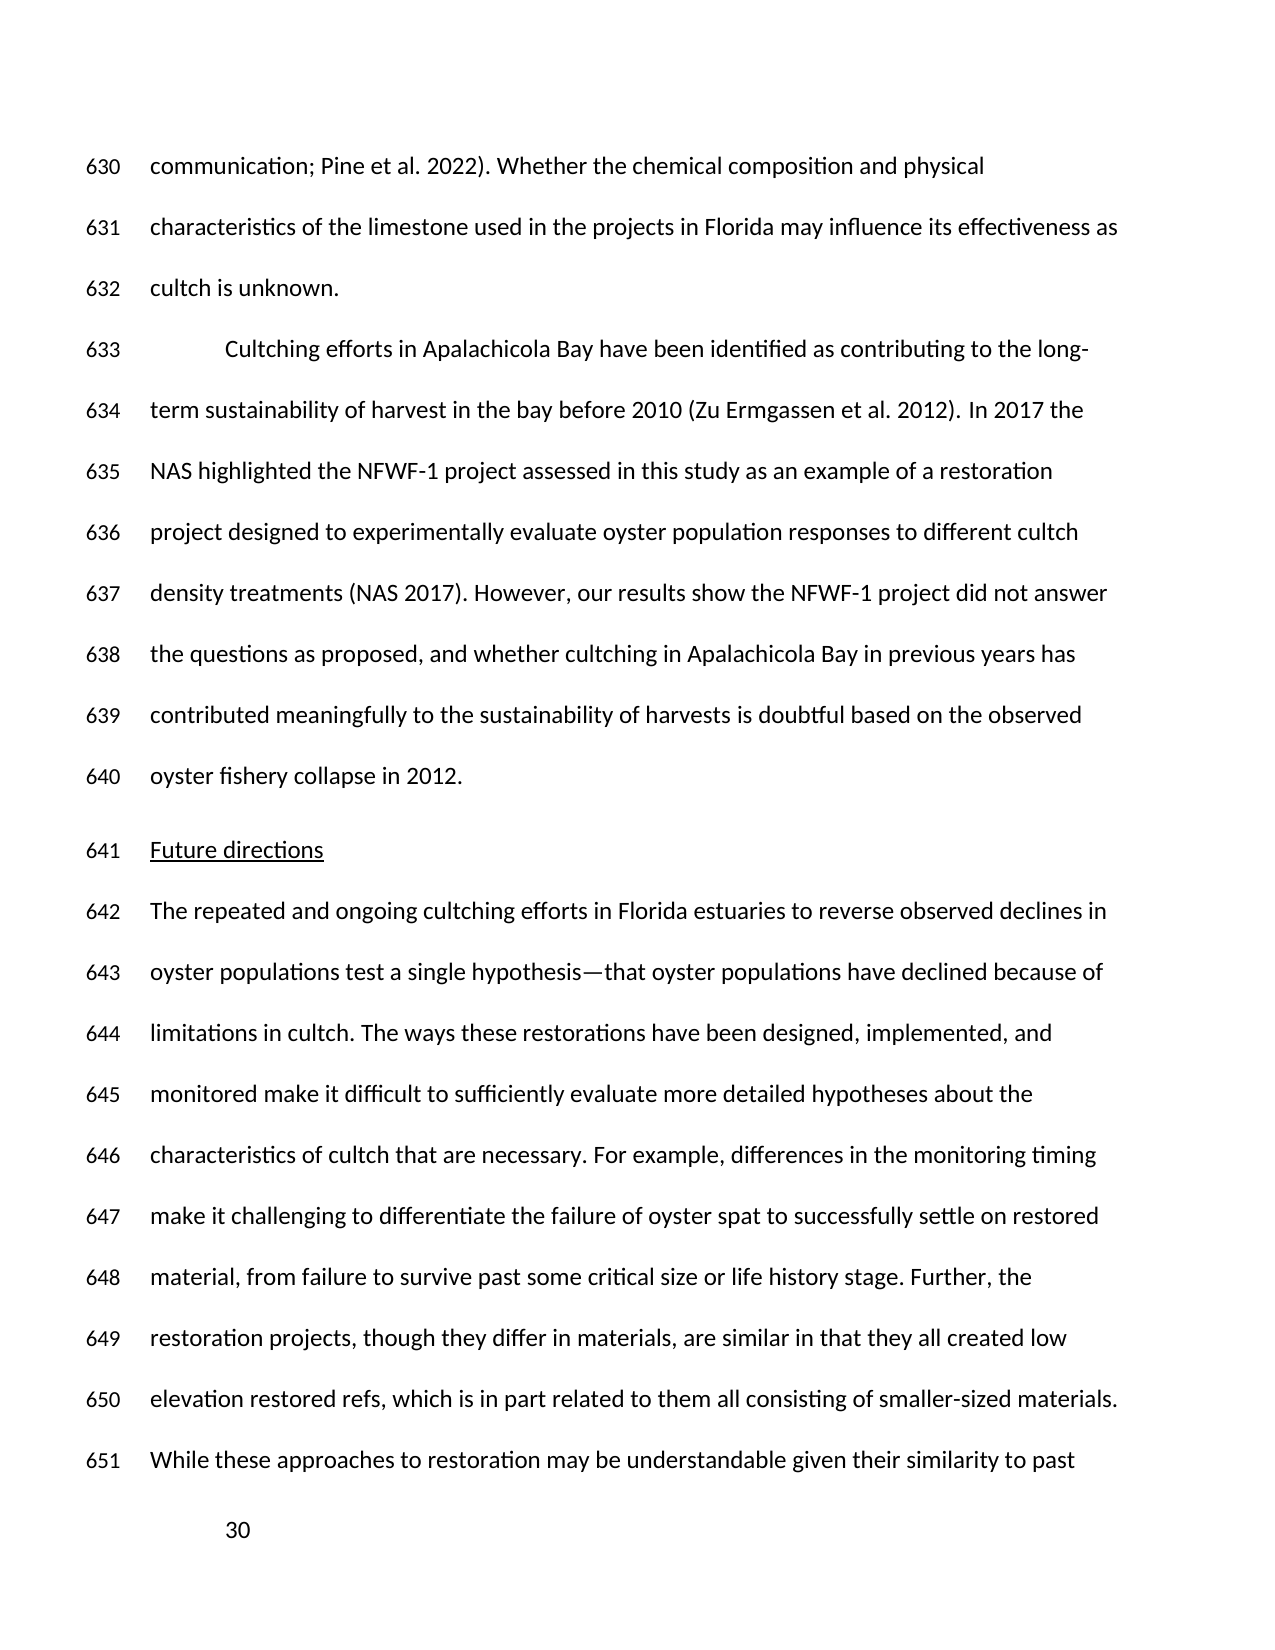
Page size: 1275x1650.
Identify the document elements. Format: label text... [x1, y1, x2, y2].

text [150, 150, 1125, 303]
text Cultching efforts in Apalachicola Bay have been identified as contributing to the long-term sustainability of harvest in the bay before 2010 (Zu Ermgassen et al. 2012). In 2017 the NAS highlighted the NFWF-1 project assessed in this study as an example of a restoration project designed to experimentally evaluate oyster population responses to different cultch density treatments (NAS 2017). However, our results show the NFWF-1 project did not answer the questions as proposed, and whether cultching in Apalachicola Bay in previous years has contributed meaningfully to the sustainability of harvests is doubtful based on the observed oyster fishery collapse in 2012. [150, 333, 1125, 791]
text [150, 895, 1125, 1475]
subtitle Future directions [150, 834, 1125, 864]
